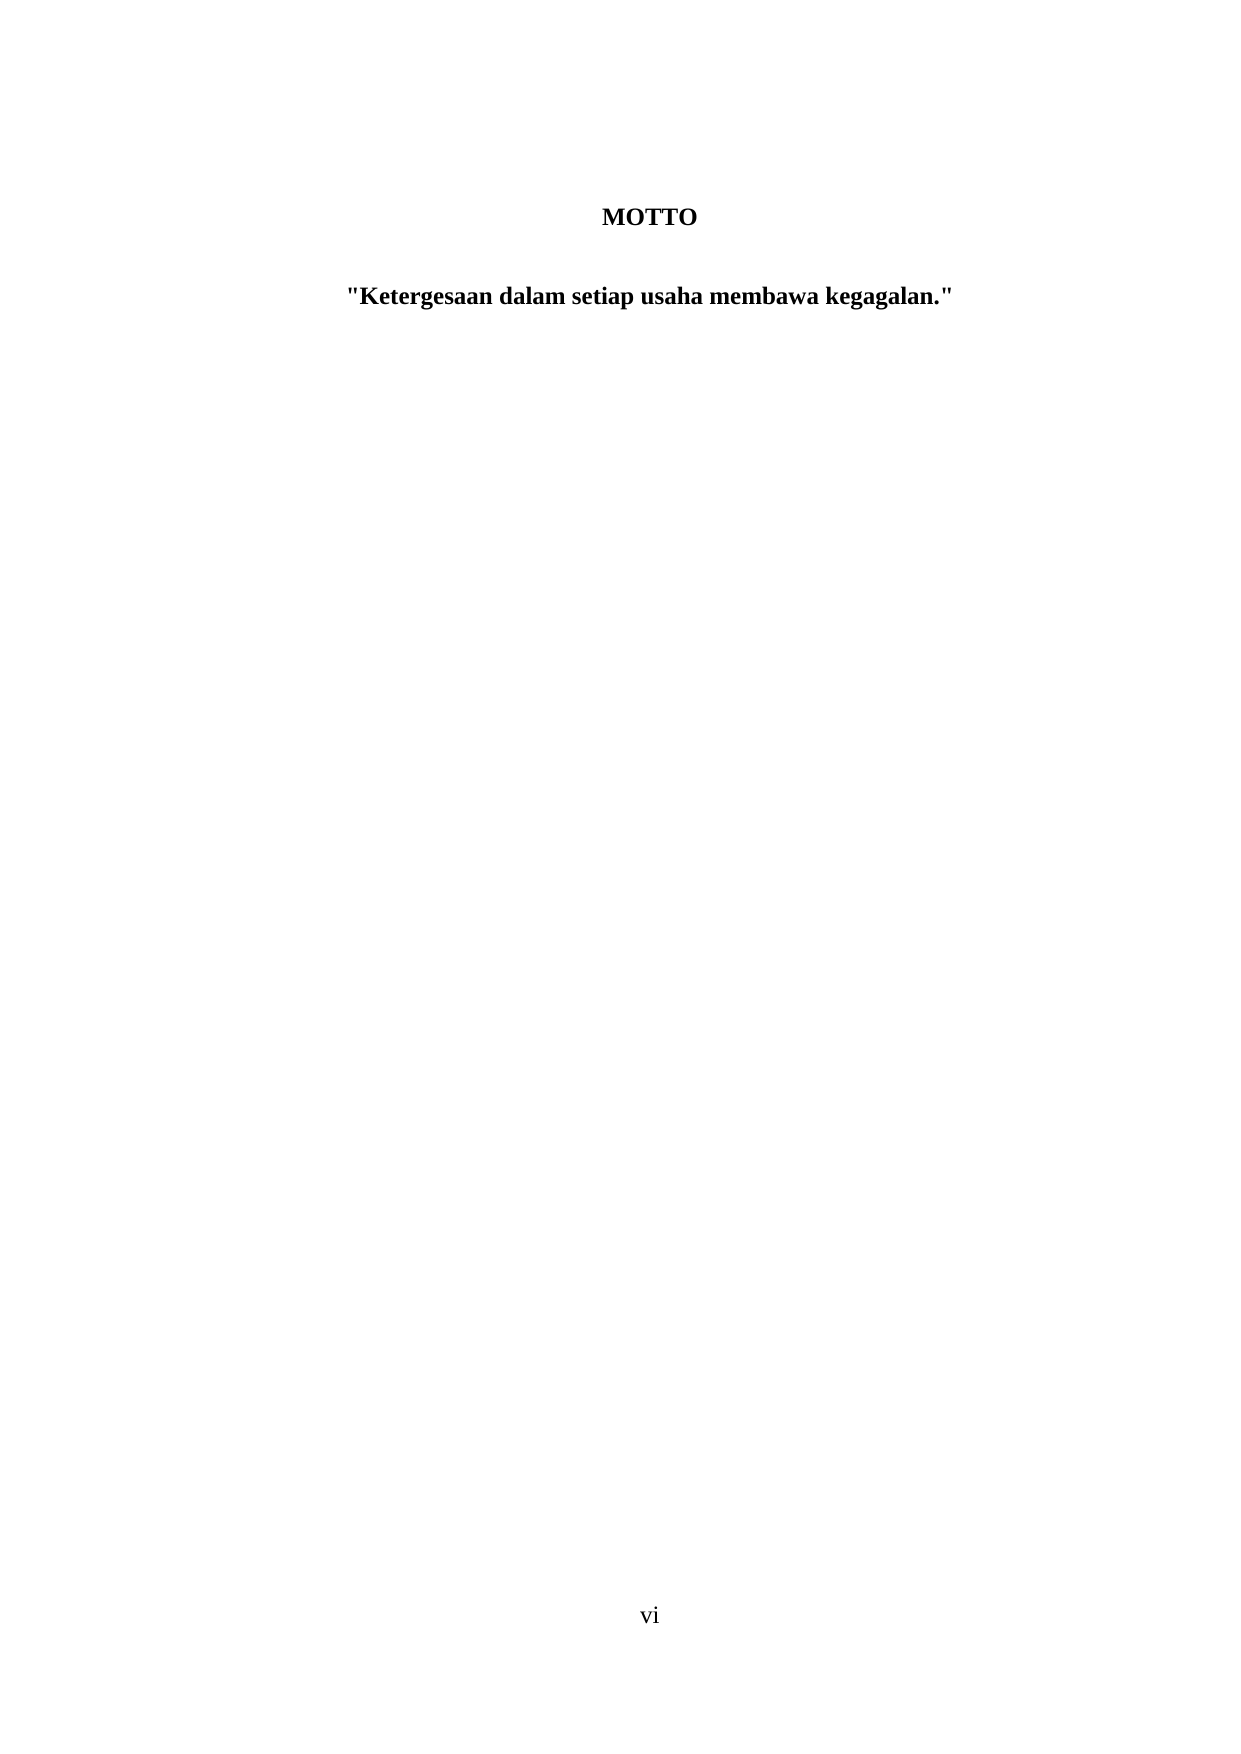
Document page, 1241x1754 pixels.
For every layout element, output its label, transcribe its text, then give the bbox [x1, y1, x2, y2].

subtitle MOTTO [236, 202, 1063, 231]
text "Ketergesaan dalam setiap usaha membawa kegagalan." [236, 281, 1063, 310]
